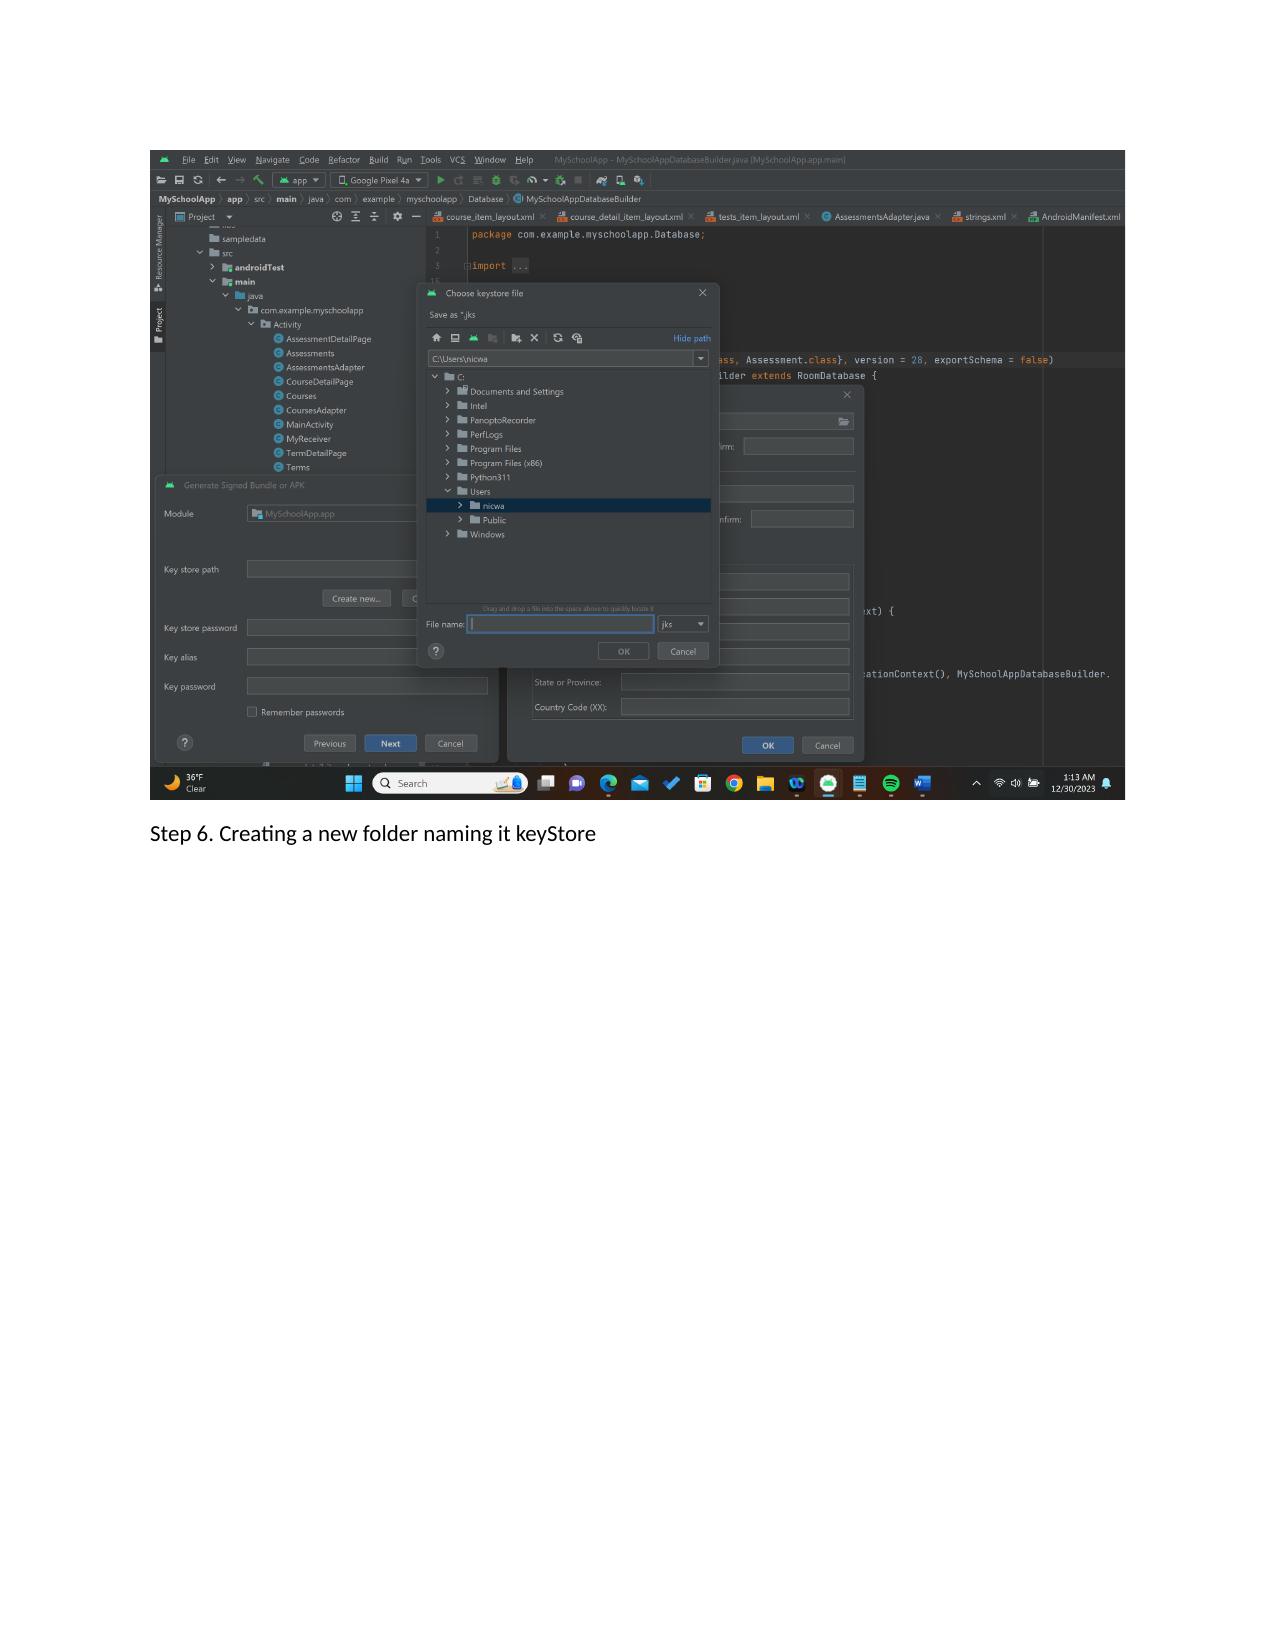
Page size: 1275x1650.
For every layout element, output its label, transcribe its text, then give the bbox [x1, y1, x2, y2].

text Step 6. Creating a new folder naming it keyStore [150, 819, 1125, 847]
picture [150, 150, 1125, 800]
